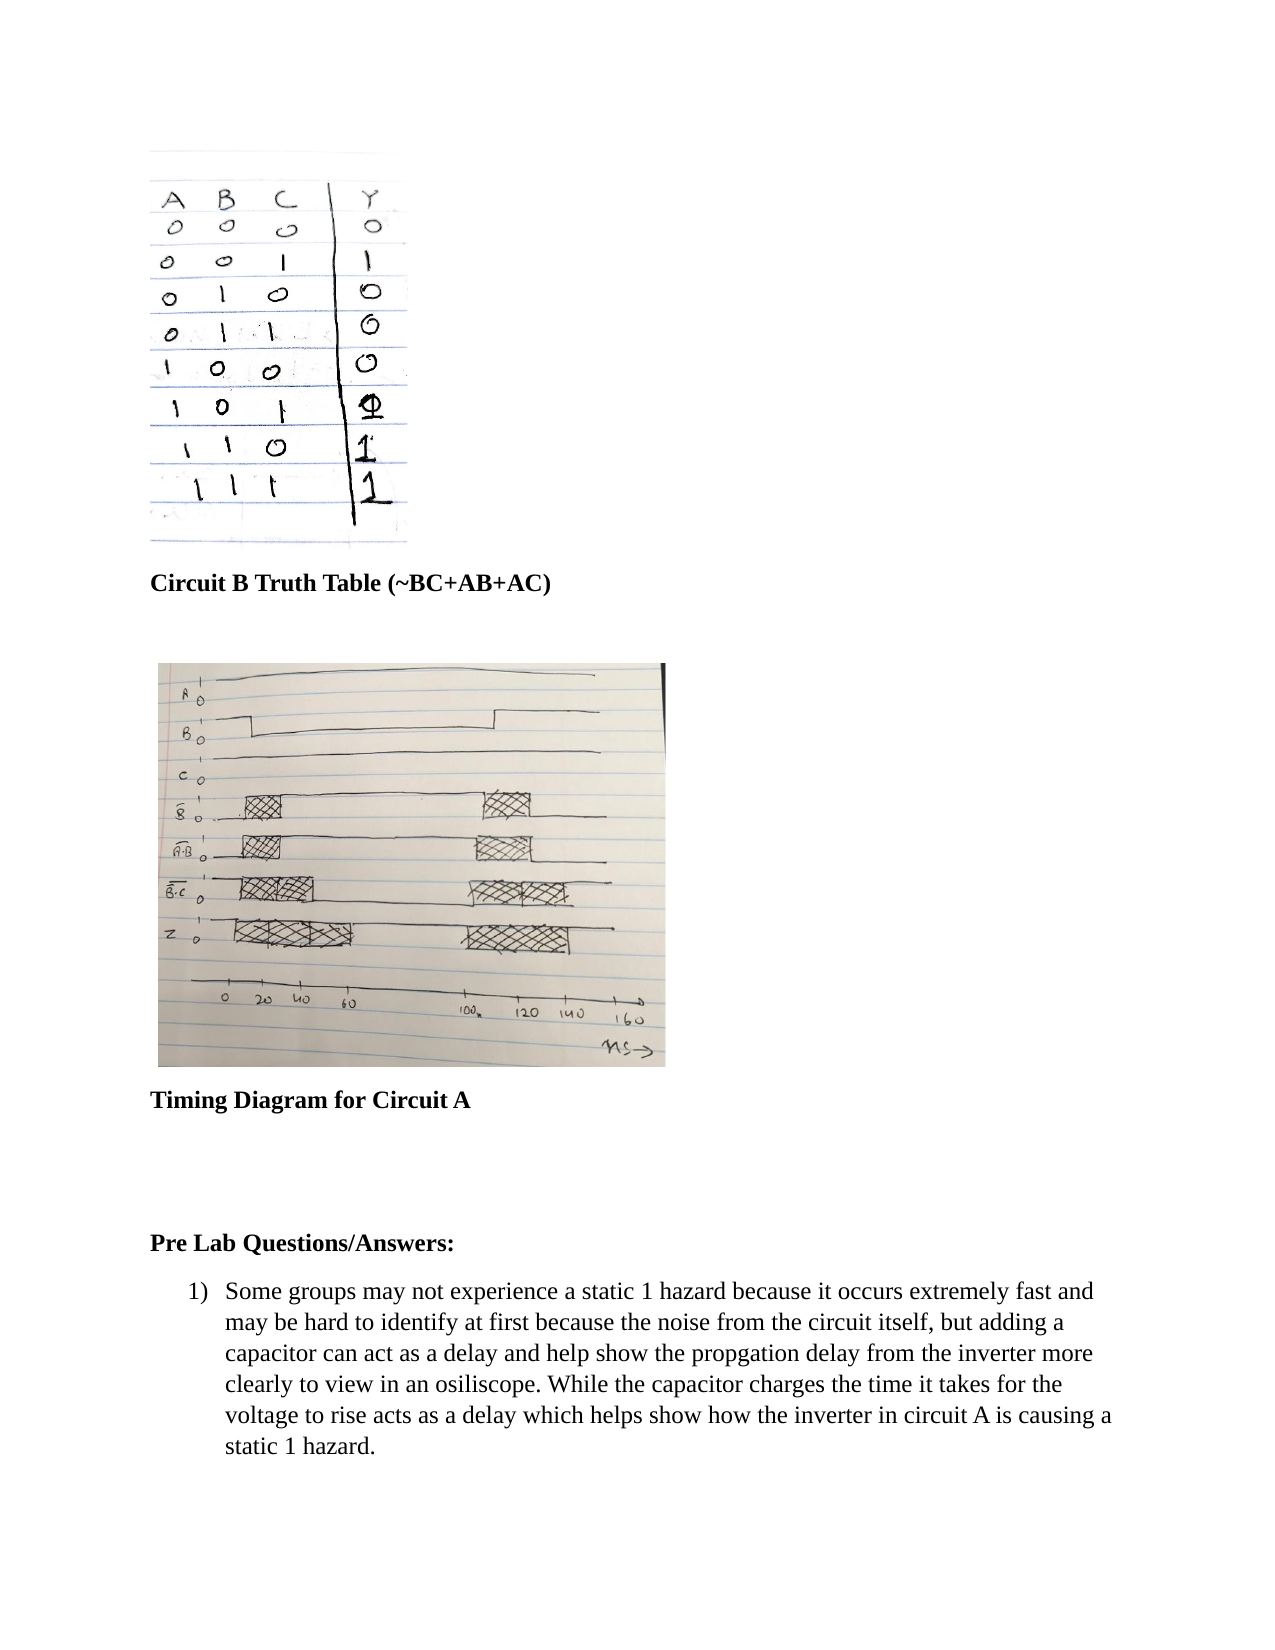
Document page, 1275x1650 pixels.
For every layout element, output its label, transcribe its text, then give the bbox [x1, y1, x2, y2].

text Circuit B Truth Table (~BC+AB+AC) [150, 568, 1125, 597]
list Some groups may not experience a static 1 hazard because it occurs extremely fast and may be hard to identify at first because the noise from the circuit itself, but adding a capacitor can act as a delay and help show the propgation delay from the inverter more clearly to view in an osiliscope. While the capacitor charges the time it takes for the voltage to rise acts as a delay which helps show how the inverter in circuit A is causing a static 1 hazard. [187, 1276, 1125, 1460]
picture [150, 663, 667, 1067]
text Timing Diagram for Circuit A [150, 1085, 1125, 1114]
picture [150, 150, 408, 550]
text Pre Lab Questions/Answers: [150, 1228, 1125, 1257]
